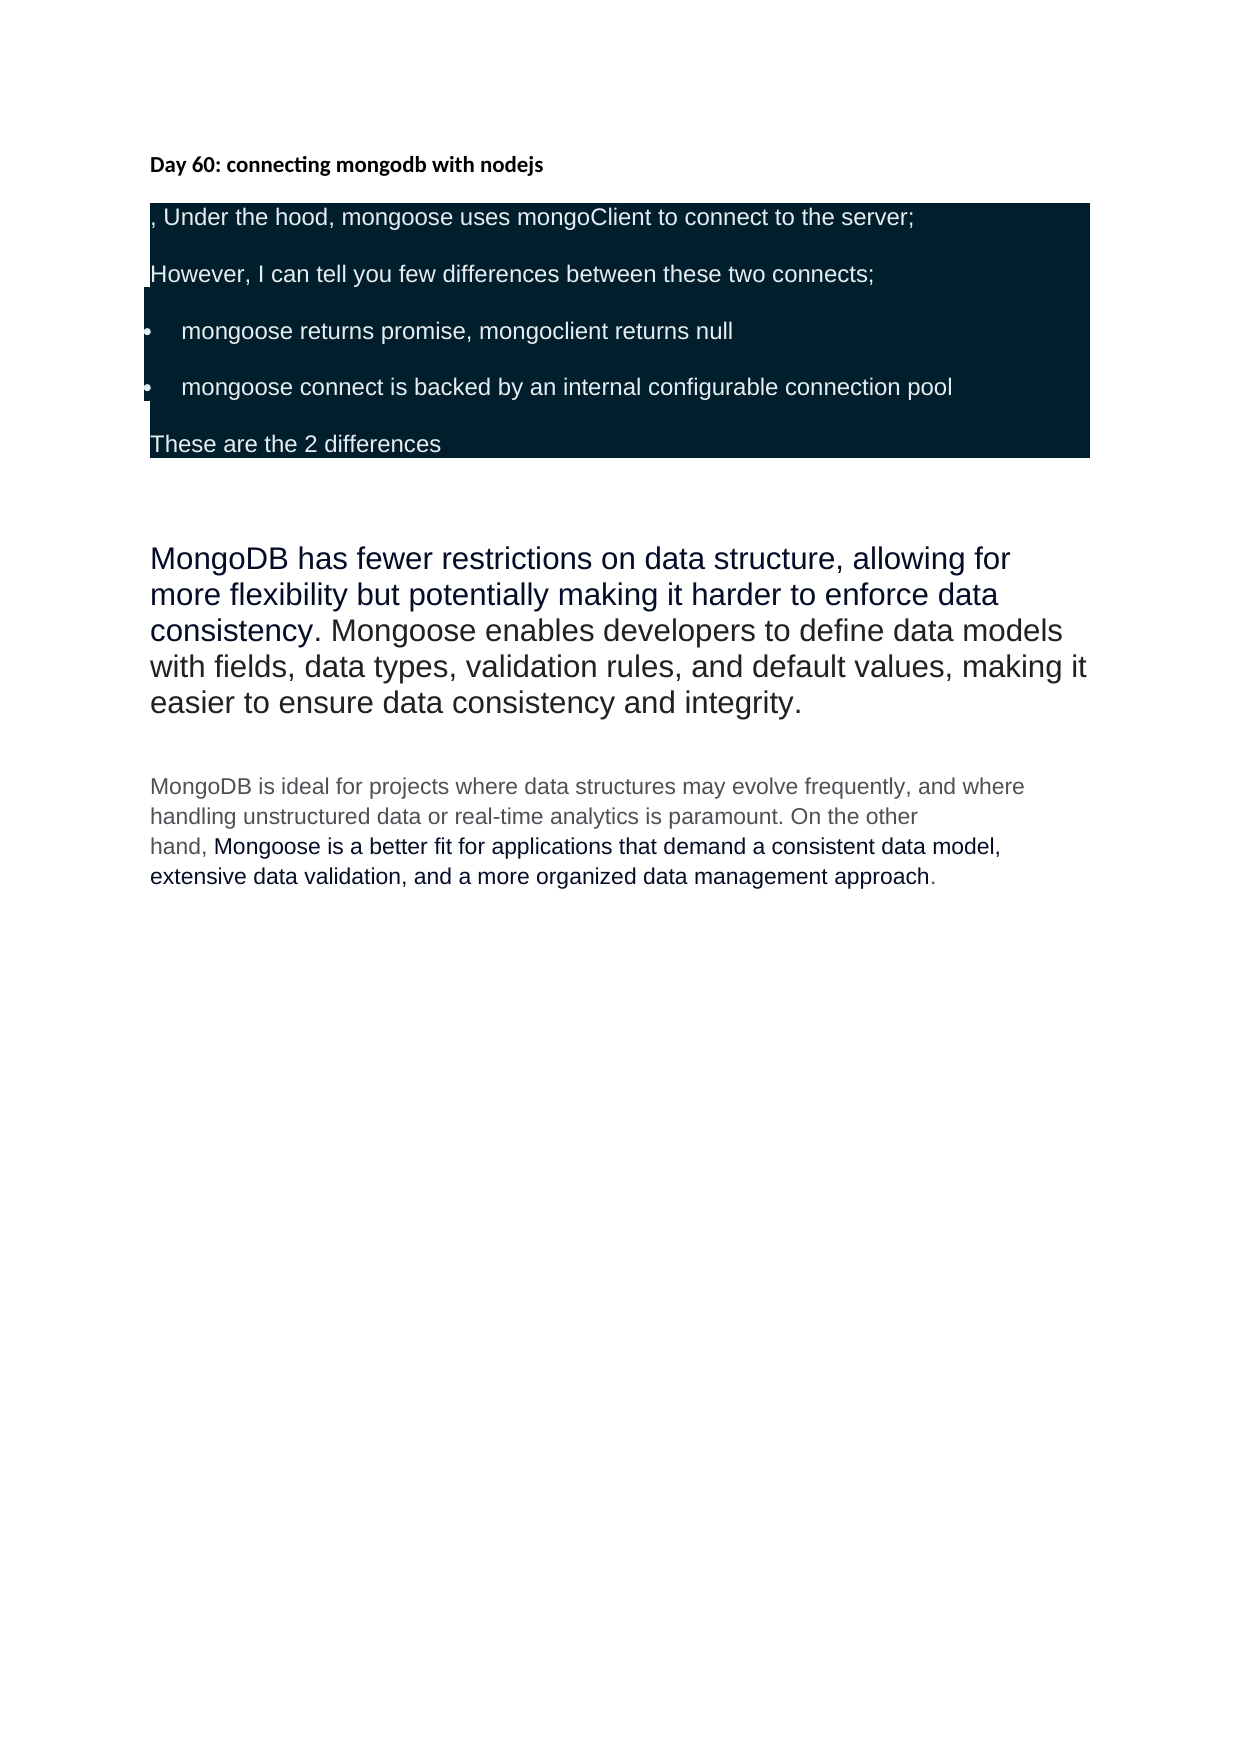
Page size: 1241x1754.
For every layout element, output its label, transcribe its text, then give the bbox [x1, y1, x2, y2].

text MongoDB is ideal for projects where data structures may evolve frequently, and where handling unstructured data or real-time analytics is paramount. On the other hand, Mongoose is a better fit for applications that demand a consistent data model, extensive data validation, and a more organized data management approach. [150, 773, 1090, 889]
text , Under the hood, mongoose uses mongoClient to connect to the server; [150, 203, 1090, 231]
text MongoDB has fewer restrictions on data structure, allowing for more flexibility but potentially making it harder to enforce data consistency. Mongoose enables developers to define data models with fields, data types, validation rules, and default values, making it easier to ensure data consistency and integrity. [150, 540, 1090, 719]
text However, I can tell you few differences between these two connects; [150, 260, 1090, 287]
text Day 60: connecting mongodb with nodejs [150, 150, 1090, 178]
list mongoose connect is backed by an internal configurable connection pool [144, 373, 1090, 401]
list mongoose returns promise, mongoclient returns null [144, 317, 1090, 344]
text These are the 2 differences [150, 430, 1090, 458]
